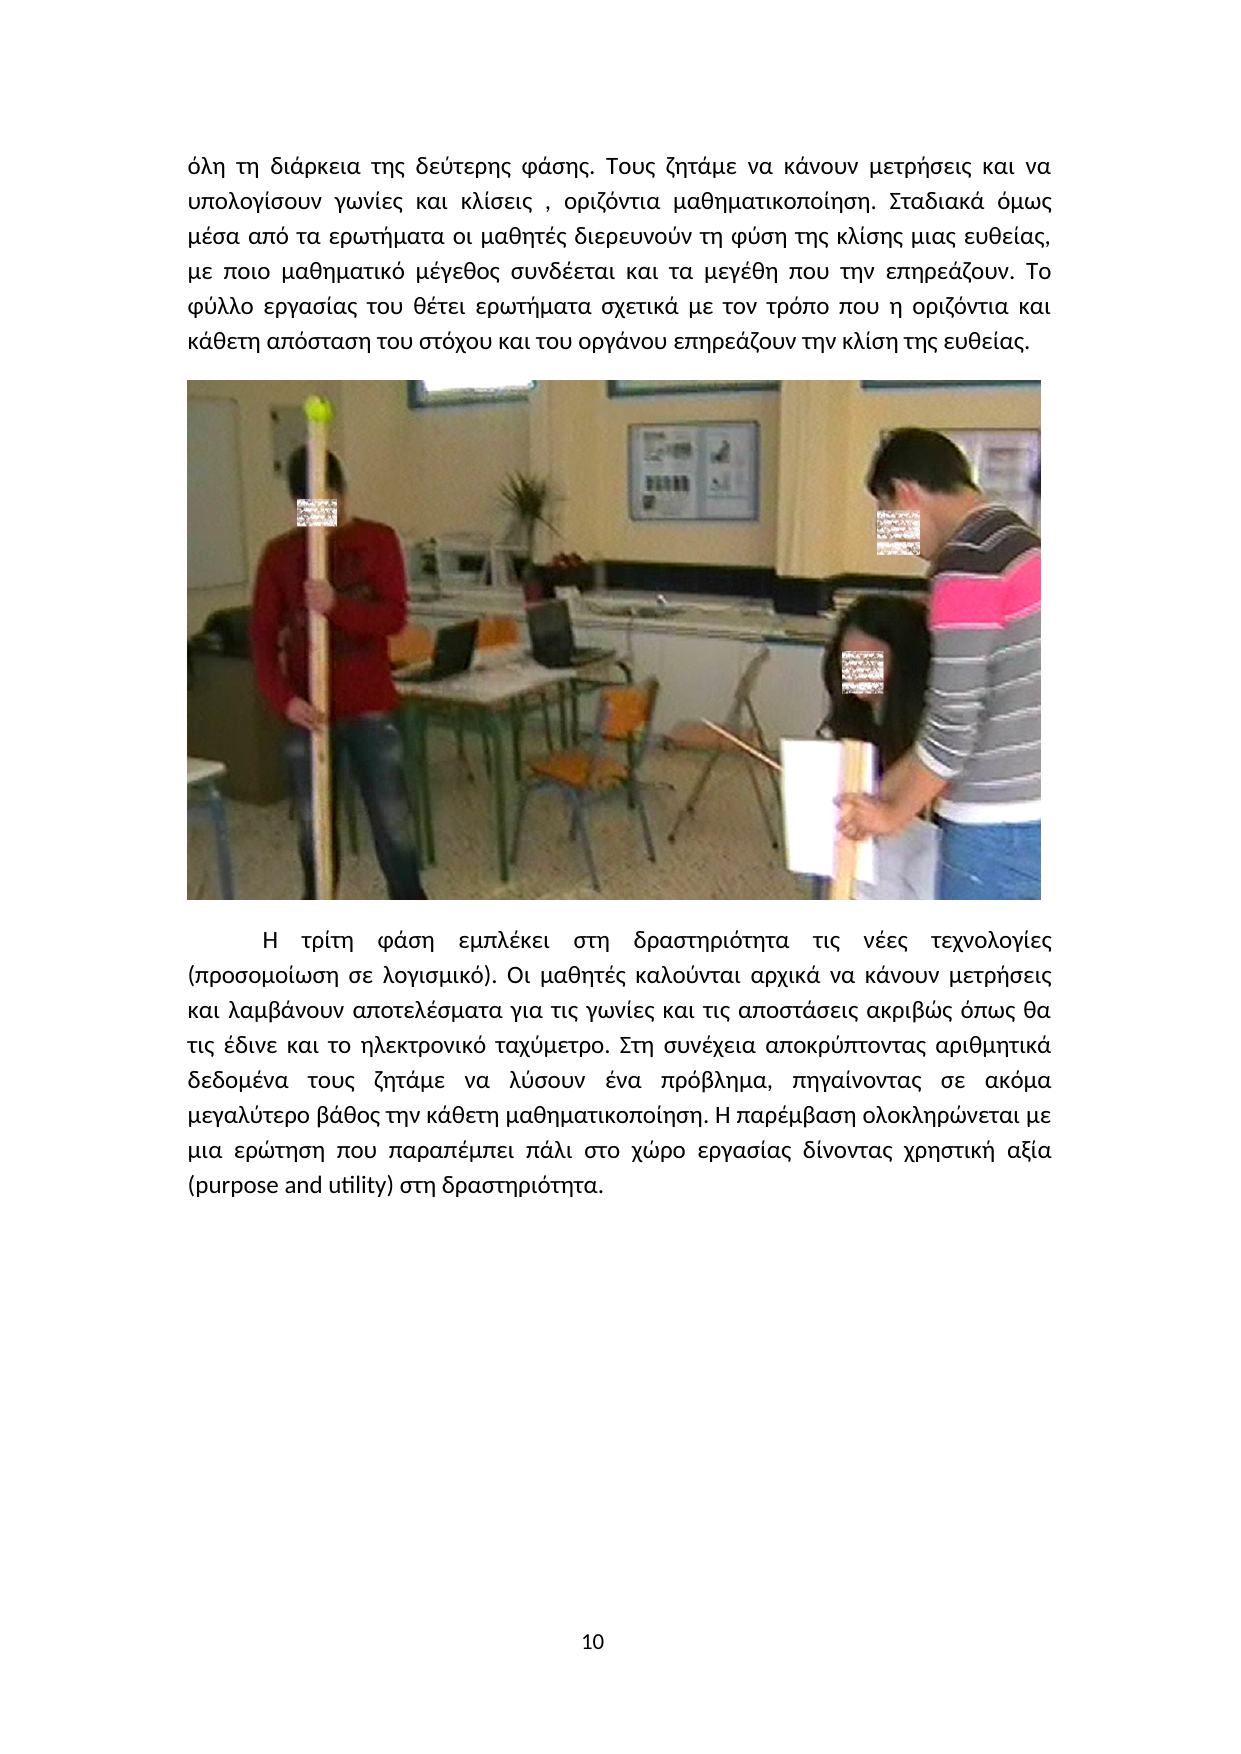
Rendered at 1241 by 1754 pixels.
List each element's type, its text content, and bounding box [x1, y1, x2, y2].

picture [187, 380, 1041, 900]
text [187, 150, 1053, 356]
text Η τρίτη φάση εμπλέκει στη δραστηριότητα τις νέες τεχνολογίες (προσομοίωση σε λογισμικό). Οι μαθητές καλούνται αρχικά να κάνουν μετρήσεις και λαμβάνουν αποτελέσματα για τις γωνίες και τις αποστάσεις ακριβώς όπως θα τις έδινε και το ηλεκτρονικό ταχύμετρο. Στη συνέχεια αποκρύπτοντας αριθμητικά δεδομένα τους ζητάμε να λύσουν ένα πρόβλημα, πηγαίνοντας σε ακόμα μεγαλύτερο βάθος την κάθετη μαθηματικοποίηση. Η παρέμβαση ολοκληρώνεται με μια ερώτηση που παραπέμπει πάλι στο χώρο εργασίας δίνοντας χρηστική αξία (purpose and utility) στη δραστηριότητα. [187, 925, 1053, 1200]
